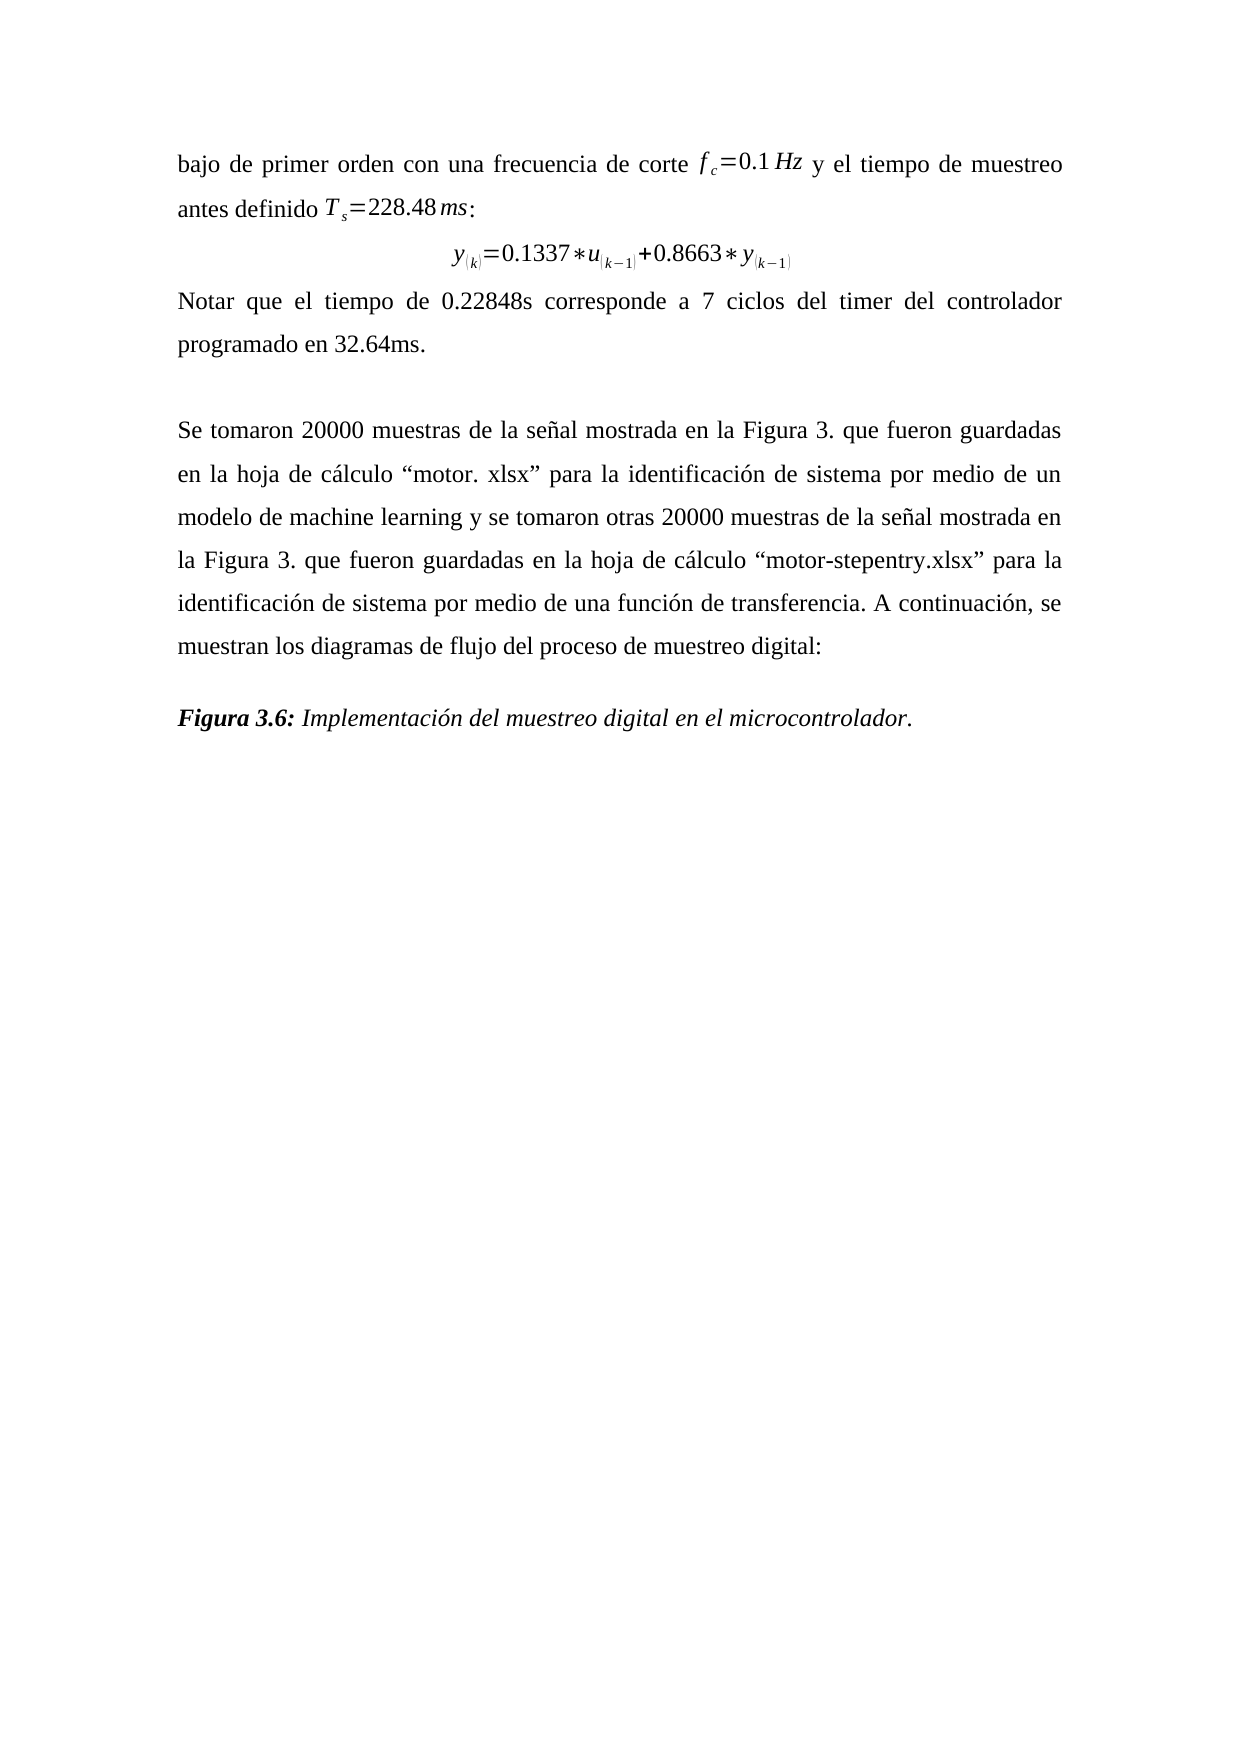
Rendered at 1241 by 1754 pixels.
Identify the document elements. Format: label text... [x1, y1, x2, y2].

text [177, 148, 1063, 225]
text Se tomaron 20000 muestras de la señal mostrada en la Figura 3. que fueron guardadas en la hoja de cálculo “motor. xlsx” para la identificación de sistema por medio de un modelo de machine learning y se tomaron otras 20000 muestras de la señal mostrada en la Figura 3. que fueron guardadas en la hoja de cálculo “motor-stepentry.xlsx” para la identificación de sistema por medio de una función de transferencia. A continuación, se muestran los diagramas de flujo del proceso de muestreo digital: [177, 416, 1063, 660]
text Figura 3.6: Implementación del muestreo digital en el microcontrolador. [177, 703, 1063, 732]
text Notar que el tiempo de 0.22848s corresponde a 7 ciclos del timer del controlador programado en 32.64ms. [177, 286, 1063, 358]
